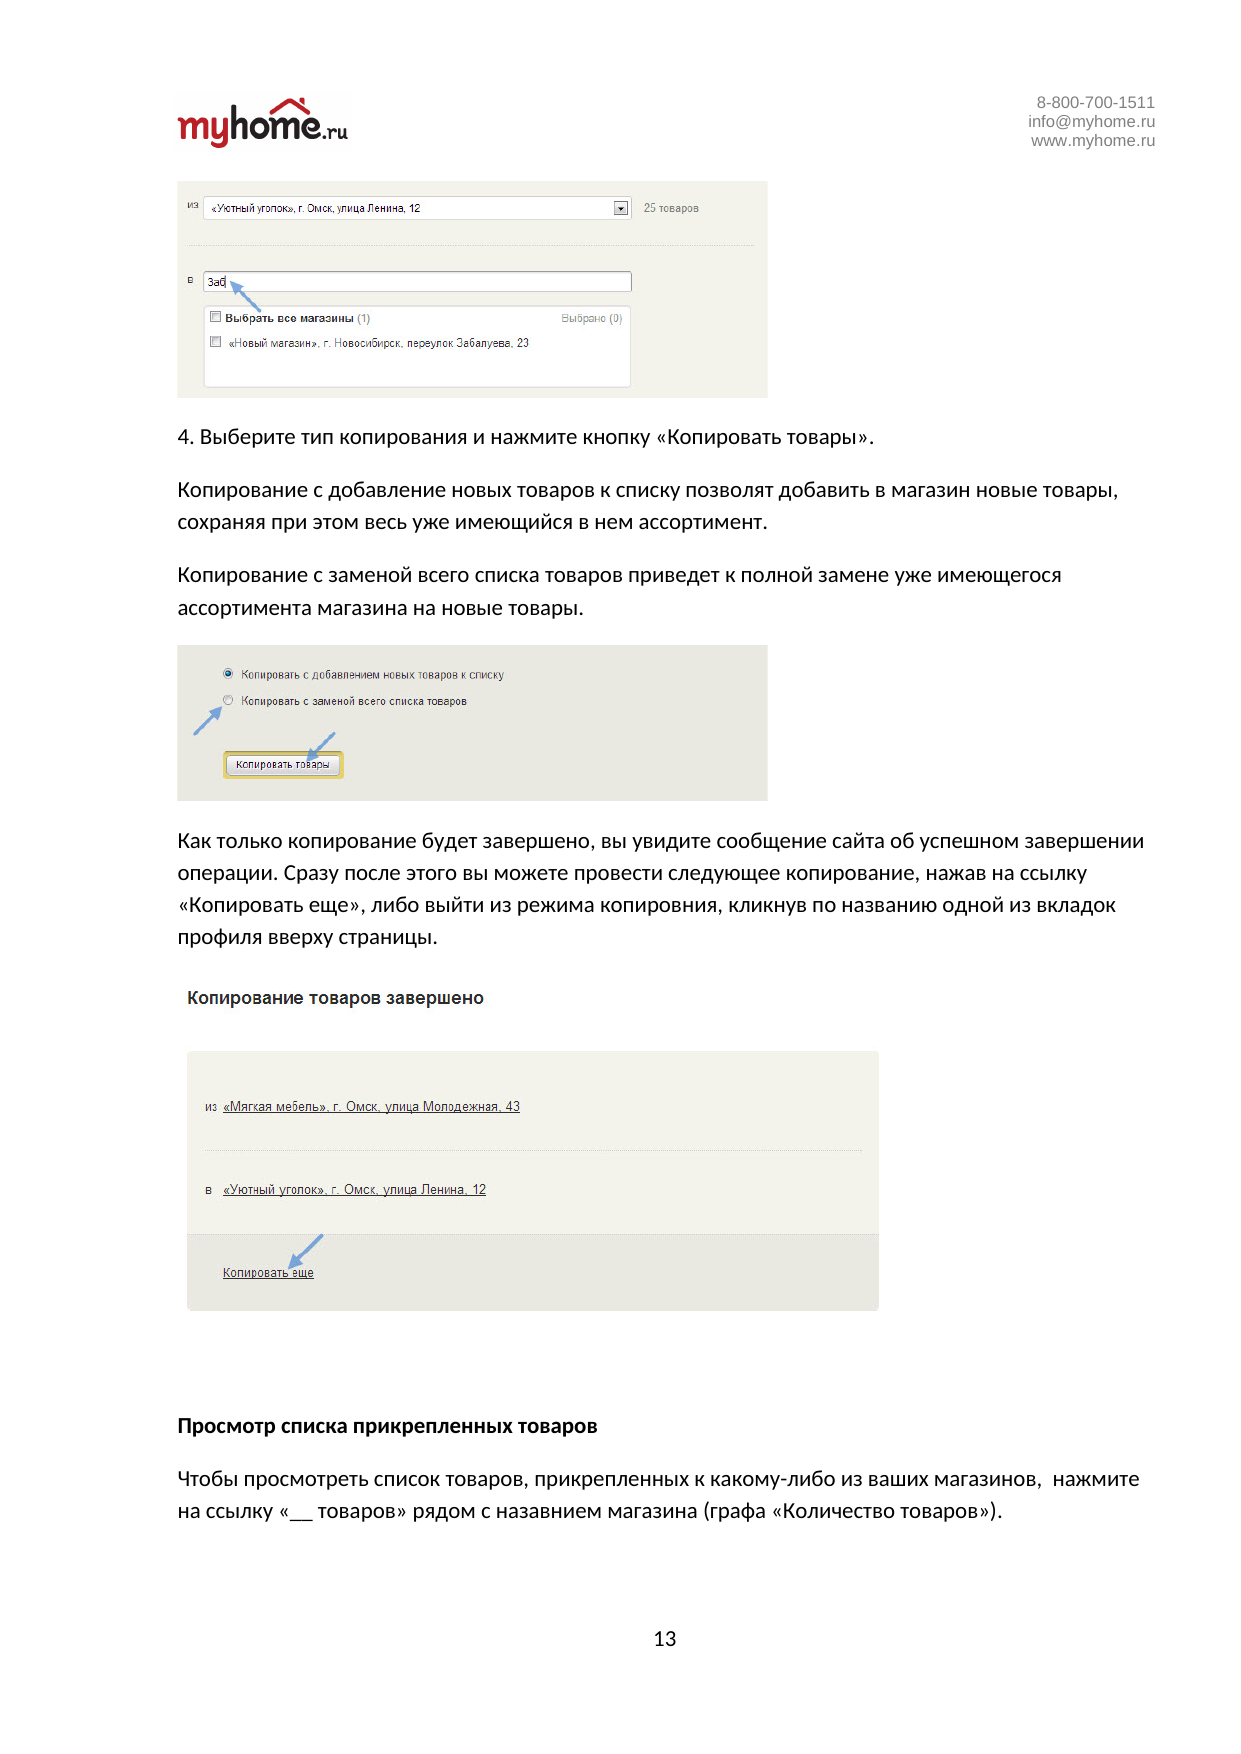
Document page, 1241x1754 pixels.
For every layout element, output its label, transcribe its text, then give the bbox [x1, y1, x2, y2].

text Чтобы просмотреть список товаров, прикрепленных к какому-либо из ваших магазинов, нажмите на ссылку «__ товаров» рядом с назавнием магазина (графа «Количество товаров»). [177, 1464, 1152, 1524]
text Просмотр списка прикрепленных товаров [177, 1411, 1152, 1439]
picture [172, 92, 353, 153]
picture [177, 645, 768, 801]
text 4. Выберите тип копирования и нажмите кнопку «Копировать товары». [177, 422, 1152, 450]
text Копирование с заменой всего списка товаров приведет к полной замене уже имеющегося ассортимента магазина на новые товары. [177, 561, 1152, 621]
picture [177, 181, 768, 398]
text Копирование с добавление новых товаров к списку позволят добавить в магазин новые товары, сохраняя при этом весь уже имеющийся в нем ассортимент. [177, 475, 1152, 536]
text Как только копирование будет завершено, вы увидите сообщение сайта об успешном завершении операции. Сразу после этого вы можете провести следующее копирование, нажав на ссылку «Копировать еще», либо выйти из режима копировния, кликнув по названию одной из вкладок профиля вверху страницы. [177, 826, 1152, 950]
picture [177, 975, 1152, 1333]
